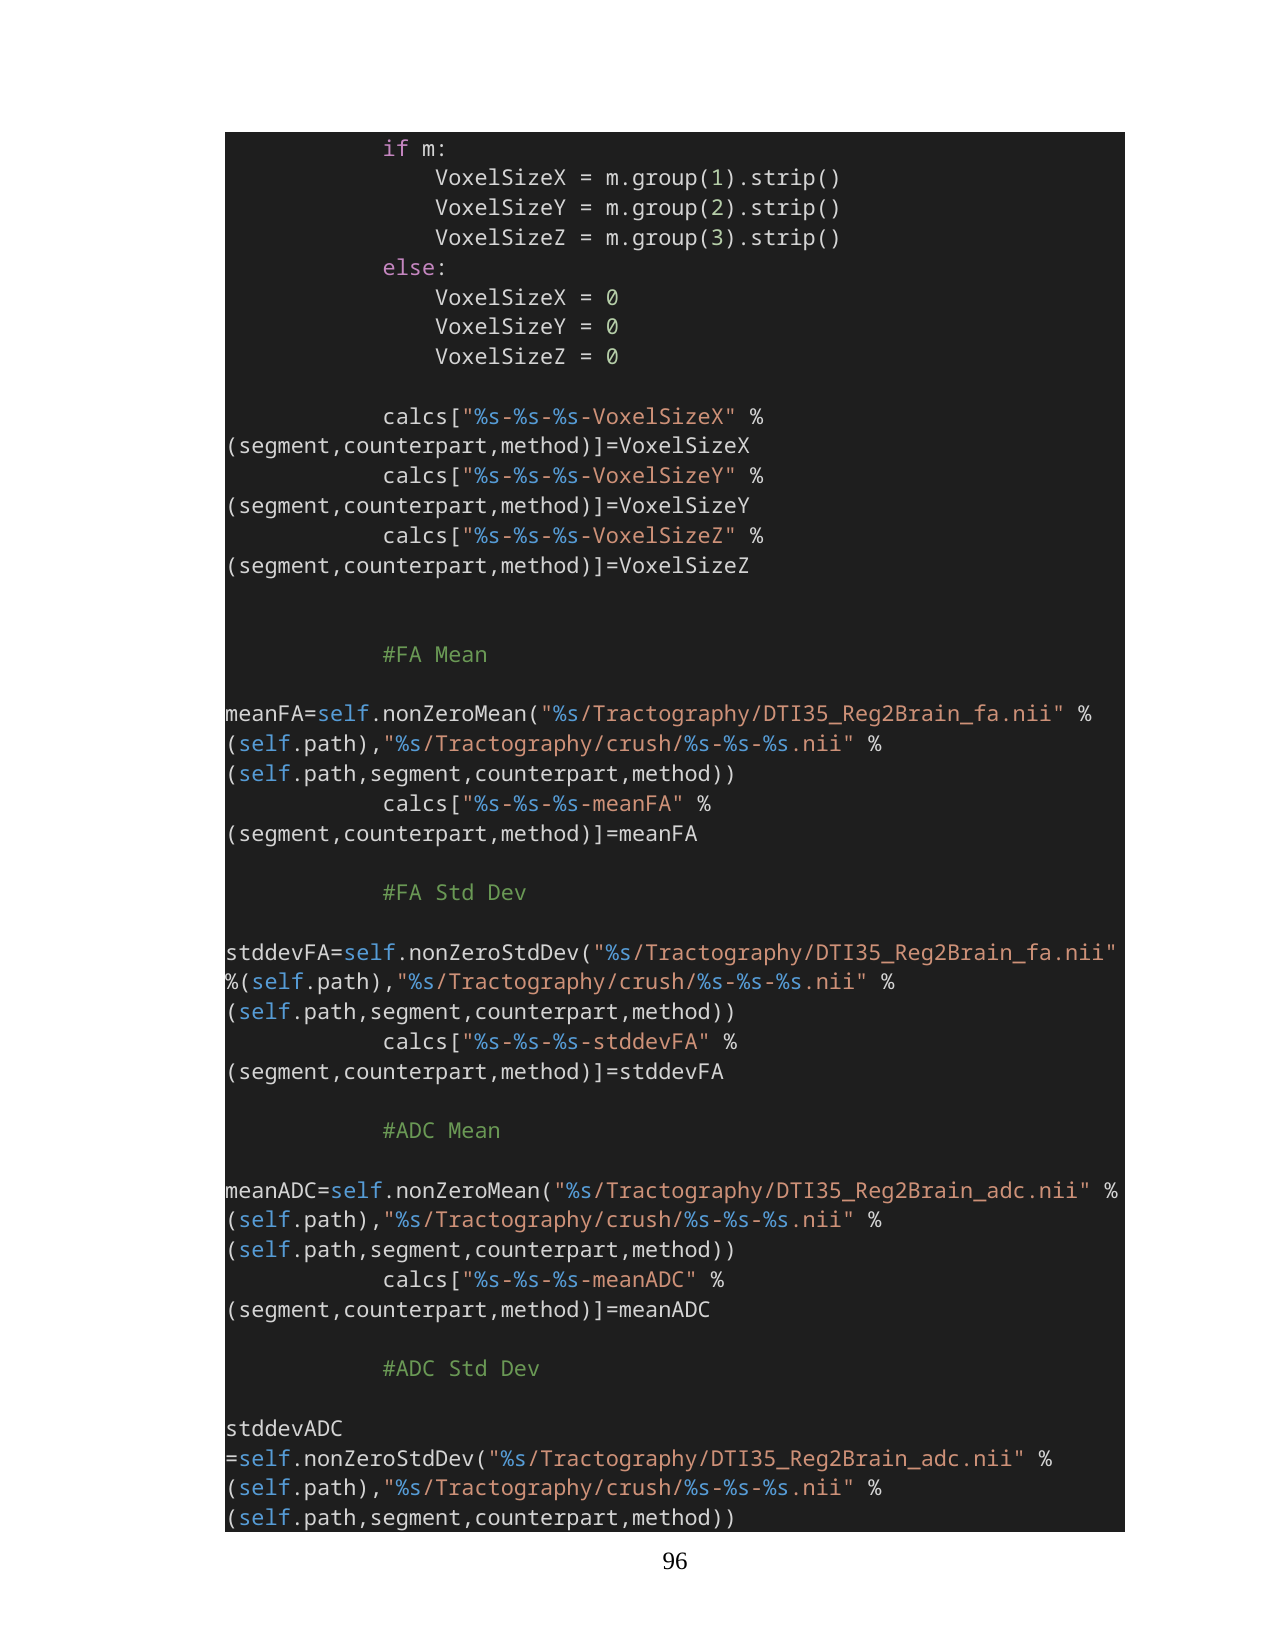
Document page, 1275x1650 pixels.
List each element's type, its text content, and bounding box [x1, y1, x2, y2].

text VoxelSizeZ = 0 [225, 341, 1125, 371]
text meanADC=self.nonZeroMean("%s/Tractography/DTI35_Reg2Brain_adc.nii" %(self.path),"%s/Tractography/crush/%s-%s-%s.nii" %(self.path,segment,counterpart,method)) [225, 1145, 1125, 1264]
text calcs["%s-%s-%s-VoxelSizeX" %(segment,counterpart,method)]=VoxelSizeX [225, 401, 1125, 460]
text VoxelSizeZ = m.group(3).strip() [225, 222, 1125, 252]
text #ADC Mean [225, 1115, 1125, 1145]
text meanFA=self.nonZeroMean("%s/Tractography/DTI35_Reg2Brain_fa.nii" %(self.path),"%s/Tractography/crush/%s-%s-%s.nii" %(self.path,segment,counterpart,method)) [225, 669, 1125, 788]
text else: [225, 252, 1125, 281]
text calcs["%s-%s-%s-VoxelSizeZ" %(segment,counterpart,method)]=VoxelSizeZ [225, 520, 1125, 579]
text stddevADC=self.nonZeroStdDev("%s/Tractography/DTI35_Reg2Brain_adc.nii" %(self.path),"%s/Tractography/crush/%s-%s-%s.nii" %(self.path,segment,counterpart,method)) [225, 1383, 1125, 1532]
text #FA Mean [225, 639, 1125, 669]
text calcs["%s-%s-%s-VoxelSizeY" %(segment,counterpart,method)]=VoxelSizeY [225, 460, 1125, 520]
text #FA Std Dev [225, 877, 1125, 907]
text VoxelSizeX = 0 [225, 281, 1125, 311]
text if m: [225, 132, 1125, 162]
text #ADC Std Dev [225, 1353, 1125, 1383]
text VoxelSizeY = 0 [225, 311, 1125, 341]
text VoxelSizeY = m.group(2).strip() [225, 192, 1125, 222]
text calcs["%s-%s-%s-meanFA" %(segment,counterpart,method)]=meanFA [225, 788, 1125, 847]
text stddevFA=self.nonZeroStdDev("%s/Tractography/DTI35_Reg2Brain_fa.nii" %(self.path),"%s/Tractography/crush/%s-%s-%s.nii" %(self.path,segment,counterpart,method)) [225, 907, 1125, 1026]
text calcs["%s-%s-%s-meanADC" %(segment,counterpart,method)]=meanADC [225, 1264, 1125, 1323]
text VoxelSizeX = m.group(1).strip() [225, 162, 1125, 192]
text calcs["%s-%s-%s-stddevFA" %(segment,counterpart,method)]=stddevFA [225, 1026, 1125, 1085]
